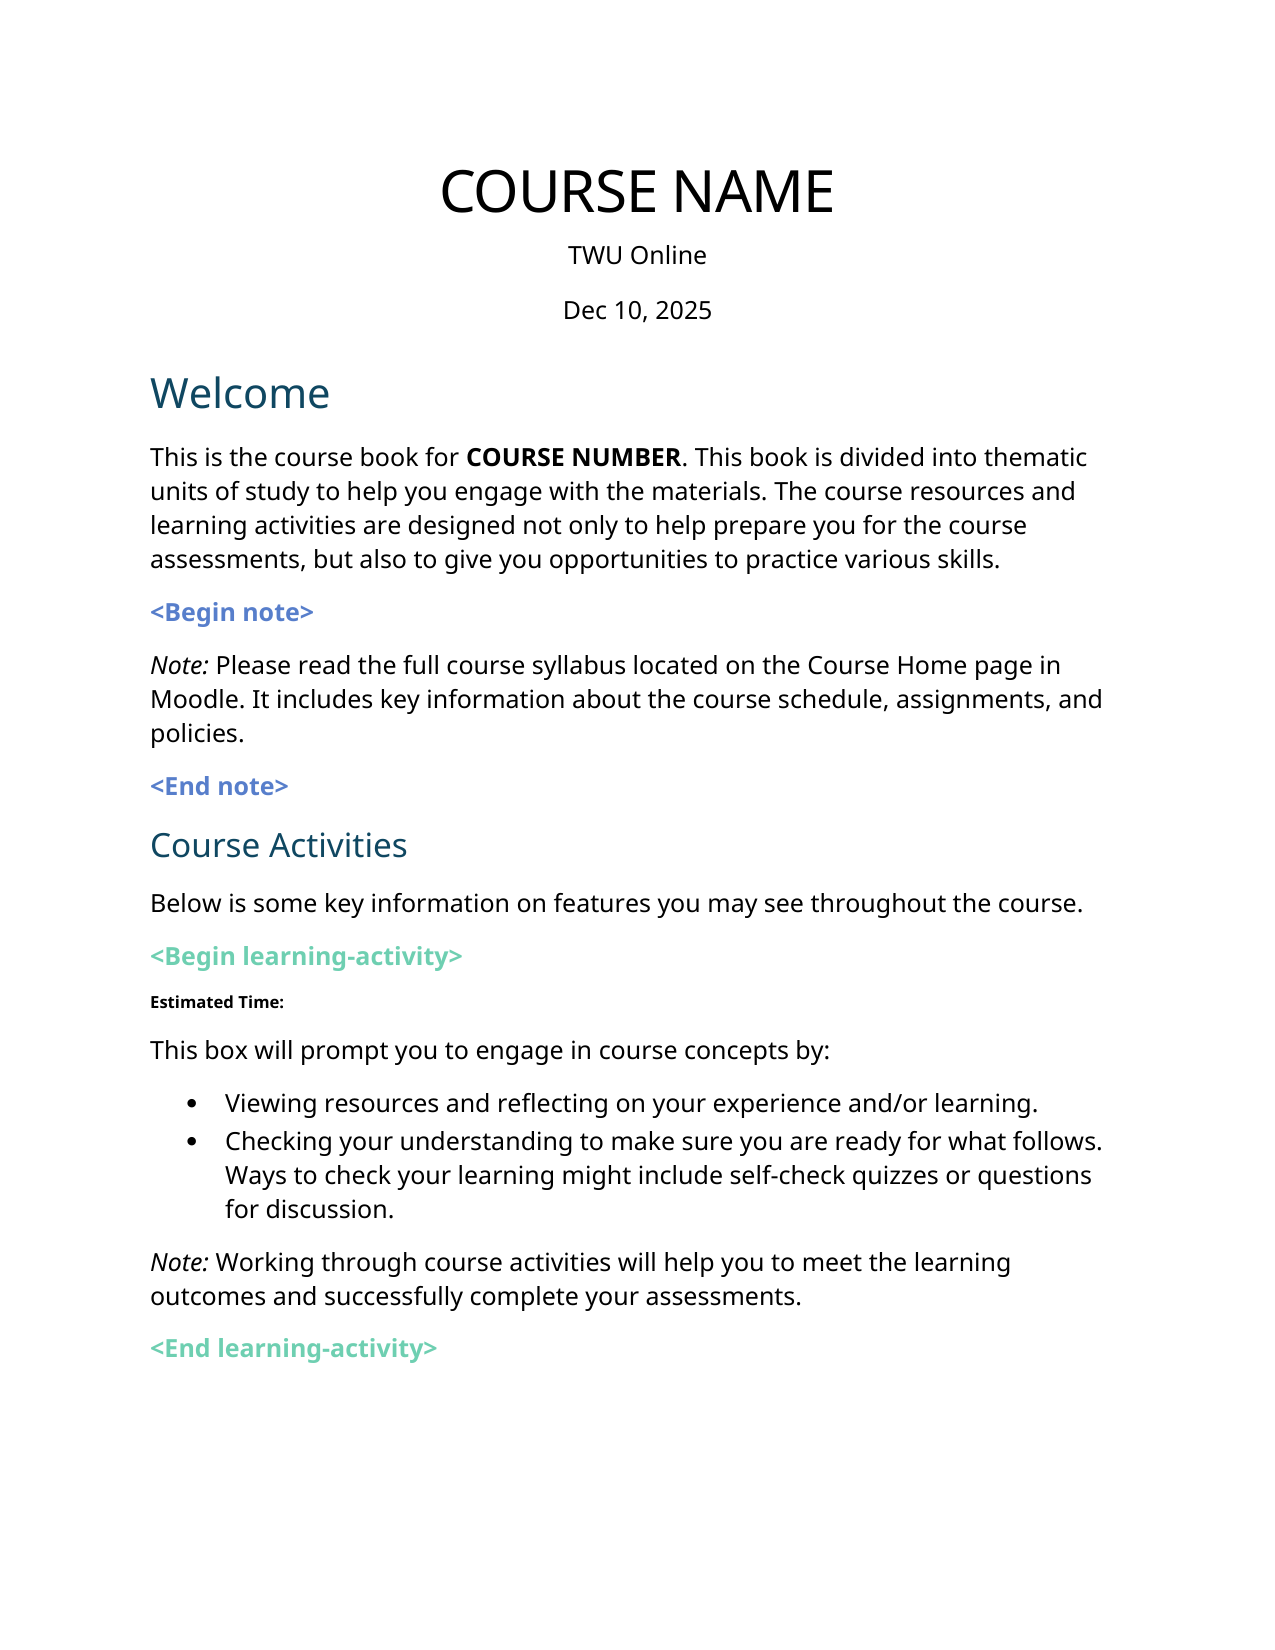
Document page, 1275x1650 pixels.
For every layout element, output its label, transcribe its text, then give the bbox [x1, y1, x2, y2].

text Below is some key information on features you may see throughout the course. [150, 886, 1125, 919]
text TWU Online [150, 238, 1125, 272]
subtitle Welcome [150, 364, 1125, 421]
text <Begin learning-activity> [150, 938, 1125, 972]
text <End learning-activity> [150, 1331, 1125, 1365]
list Checking your understanding to make sure you are ready for what follows. Ways to check your learning might include self-check quizzes or questions for discussion. [187, 1123, 1125, 1225]
text Dec 10, 2025 [150, 293, 1125, 327]
text This is the course book for COURSE NUMBER. This book is divided into thematic units of study to help you engage with the materials. The course resources and learning activities are designed not only to help prepare you for the course assessments, but also to give you opportunities to practice various skills. [150, 440, 1125, 576]
text Estimated Time: [150, 991, 1125, 1014]
text Note: Working through course activities will help you to meet the learning outcomes and successfully complete your assessments. [150, 1244, 1125, 1312]
text This box will prompt you to engage in course concepts by: [150, 1033, 1125, 1067]
text <Begin note> [150, 595, 1125, 629]
subtitle Course Activities [150, 821, 1125, 867]
text <End note> [150, 768, 1125, 803]
text Note: Please read the full course syllabus located on the Course Home page in Moodle. It includes key information about the course schedule, assignments, and policies. [150, 648, 1125, 750]
list Viewing resources and reflecting on your experience and/or learning. [187, 1085, 1125, 1119]
title COURSE NAME [150, 150, 1125, 229]
